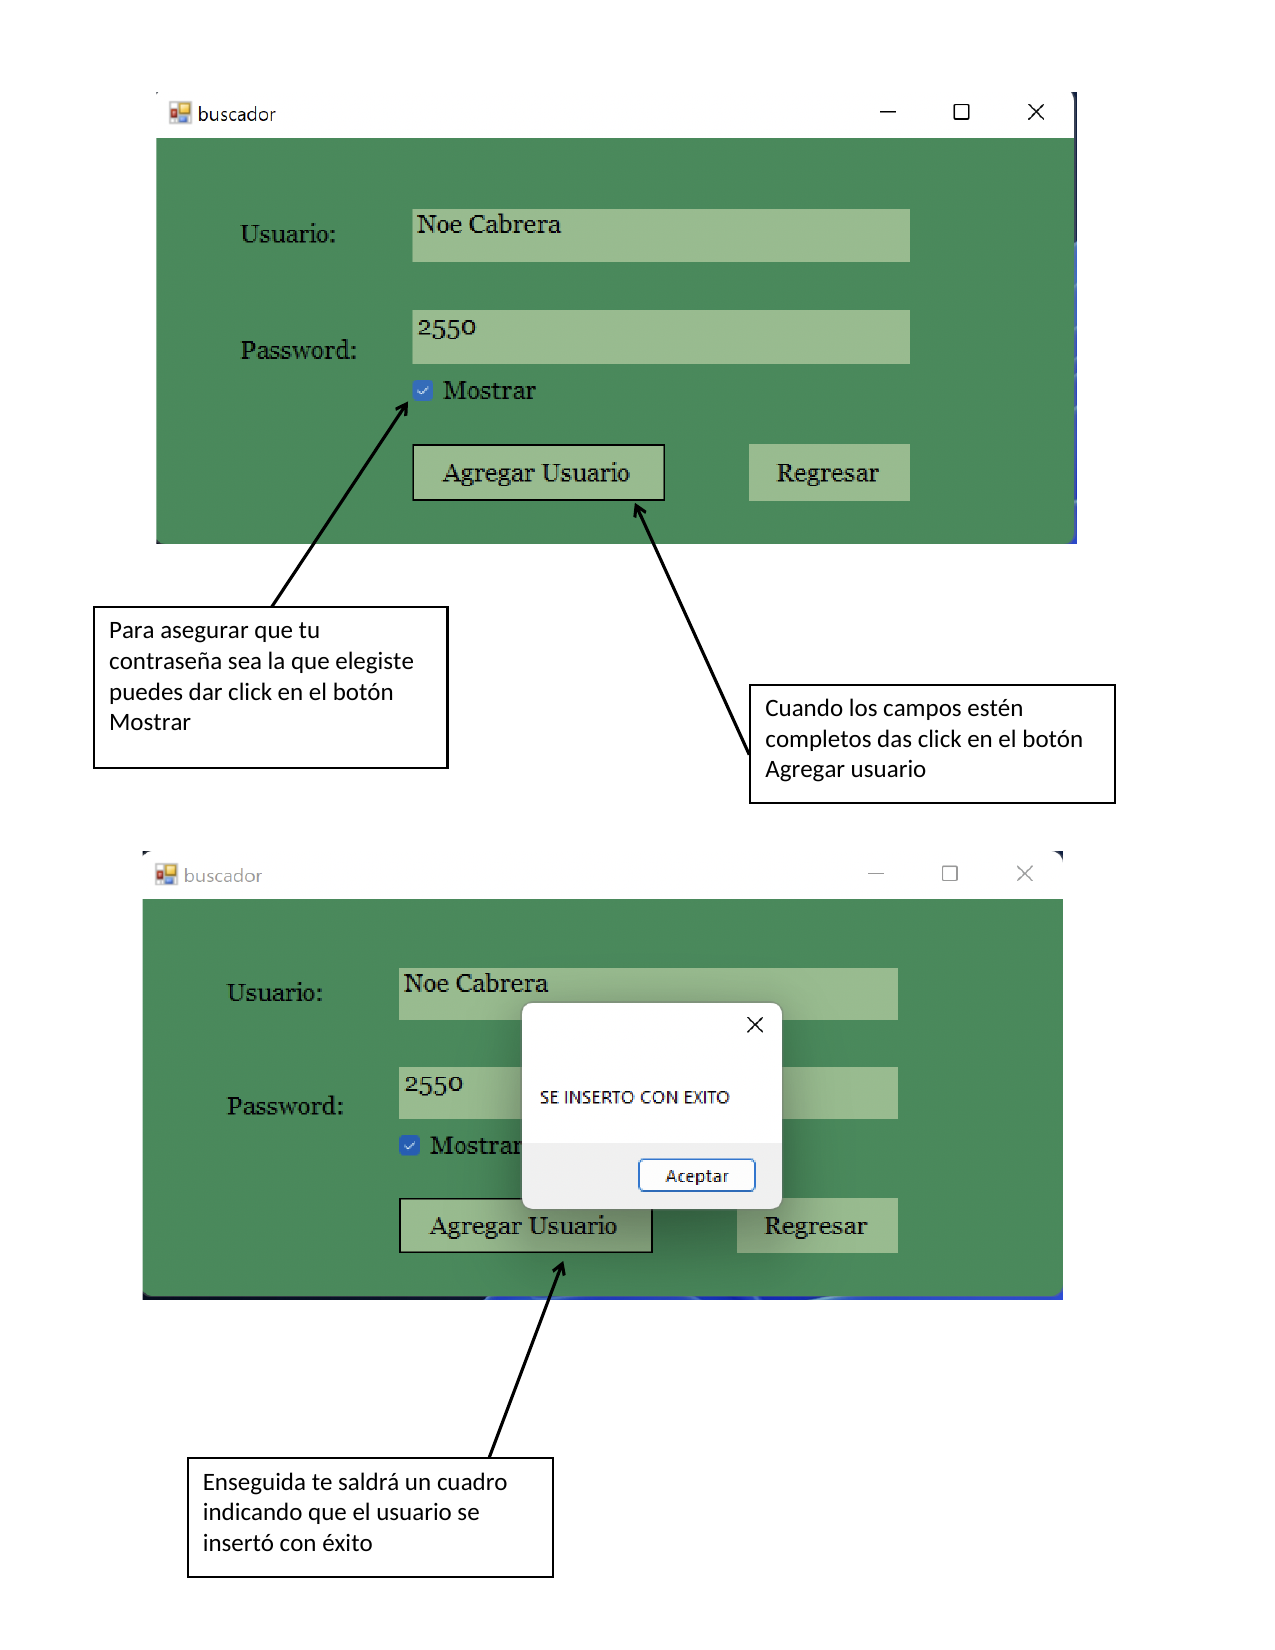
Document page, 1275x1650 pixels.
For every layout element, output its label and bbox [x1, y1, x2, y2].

picture [156, 92, 1077, 544]
picture [142, 851, 1063, 1300]
